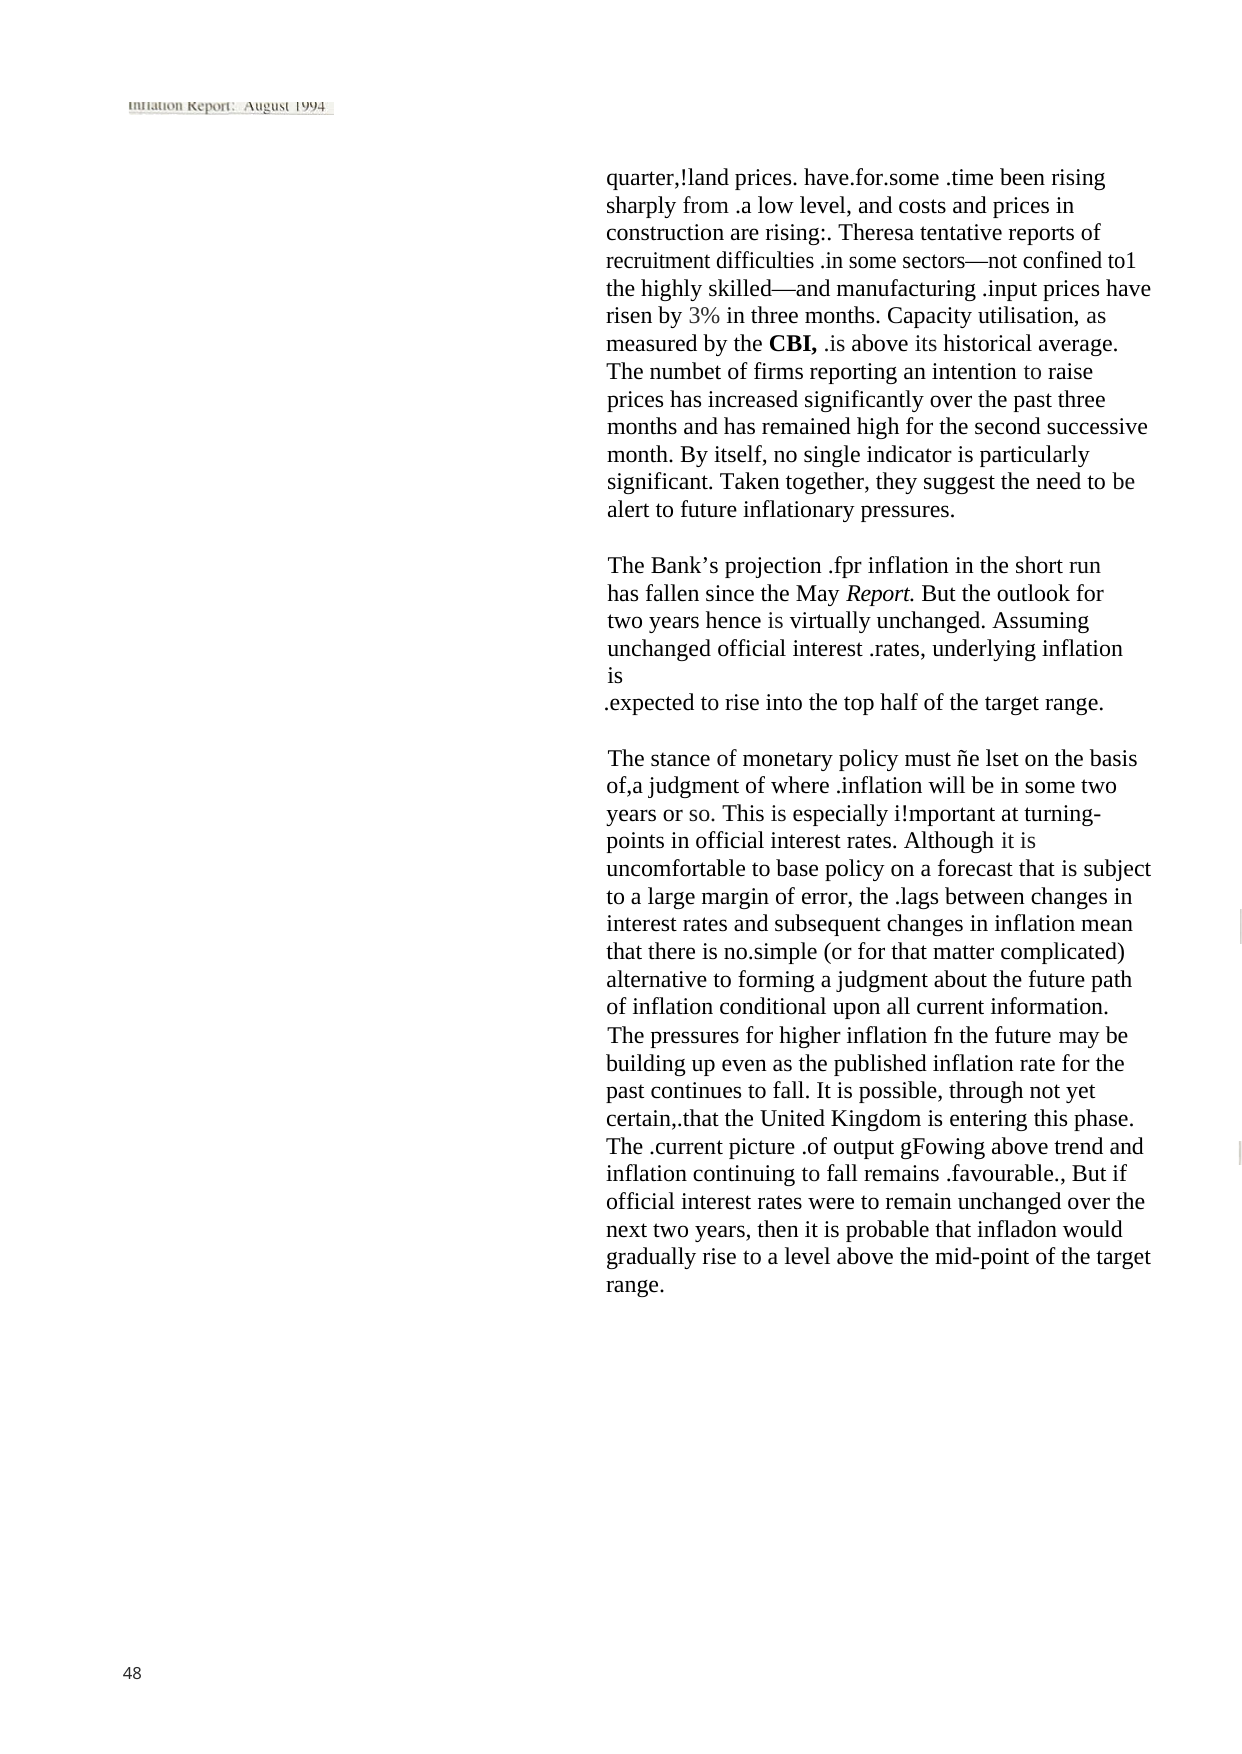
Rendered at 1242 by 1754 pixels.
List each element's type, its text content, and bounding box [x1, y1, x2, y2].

text 48 [123, 1661, 1242, 1684]
text The Bank’s projection .fpr inflation in the short run has fallen since the May Report. But the outlook for two years hence is virtually unchanged. Assuming unchanged official interest .rates, underlying inflation is [607, 551, 1133, 689]
text The pressures for higher inflation fn the future may be building up even as the published inflation rate for the past continues to fall. It is possible, through not yet certain,.that the United Kingdom is entering this phase. The .current picture .of output gFowing above trend and inflation continuing to fall remains .favourable., But if official interest rates were to remain unchanged over the next two years, then it is probable that infladon would gradually rise to a level above the mid-point of the target range. [606, 1021, 1153, 1297]
picture [1238, 1141, 1242, 1165]
text The numbet of firms reporting an intention to raise prices has increased significantly over the past three months and has remained high for the second successive month. By itself, no single indicator is particularly significant. Taken together, they suggest the need to be alert to future inflationary pressures. [606, 357, 1150, 523]
picture [128, 102, 334, 115]
text quarter,!land prices. have.for.some .time been rising sharply from .a low level, and costs and prices in construction are rising:. Theresa tentative reports of recruitment difficulties .in some sectors—not confined to1 the highly skilled—and manufacturing .input prices have risen by 3% in three months. Capacity utilisation, as measured by the CBI, .is above its historical average. [606, 163, 1154, 356]
text .expected to rise into the top half of the target range. [603, 689, 1242, 716]
text The stance of monetary policy must ñe lset on the basis of,a judgment of where .inflation will be in some two years or so. This is especially i!mportant at turning- points in official interest rates. Although it is uncomfortable to base policy on a forecast that is subject to a large margin of error, the .lags between changes in interest rates and subsequent changes in inflation mean that there is no.simple (or for that matter complicated) alternative to forming a judgment about the future path of inflation conditional upon all current information. [606, 744, 1153, 1020]
